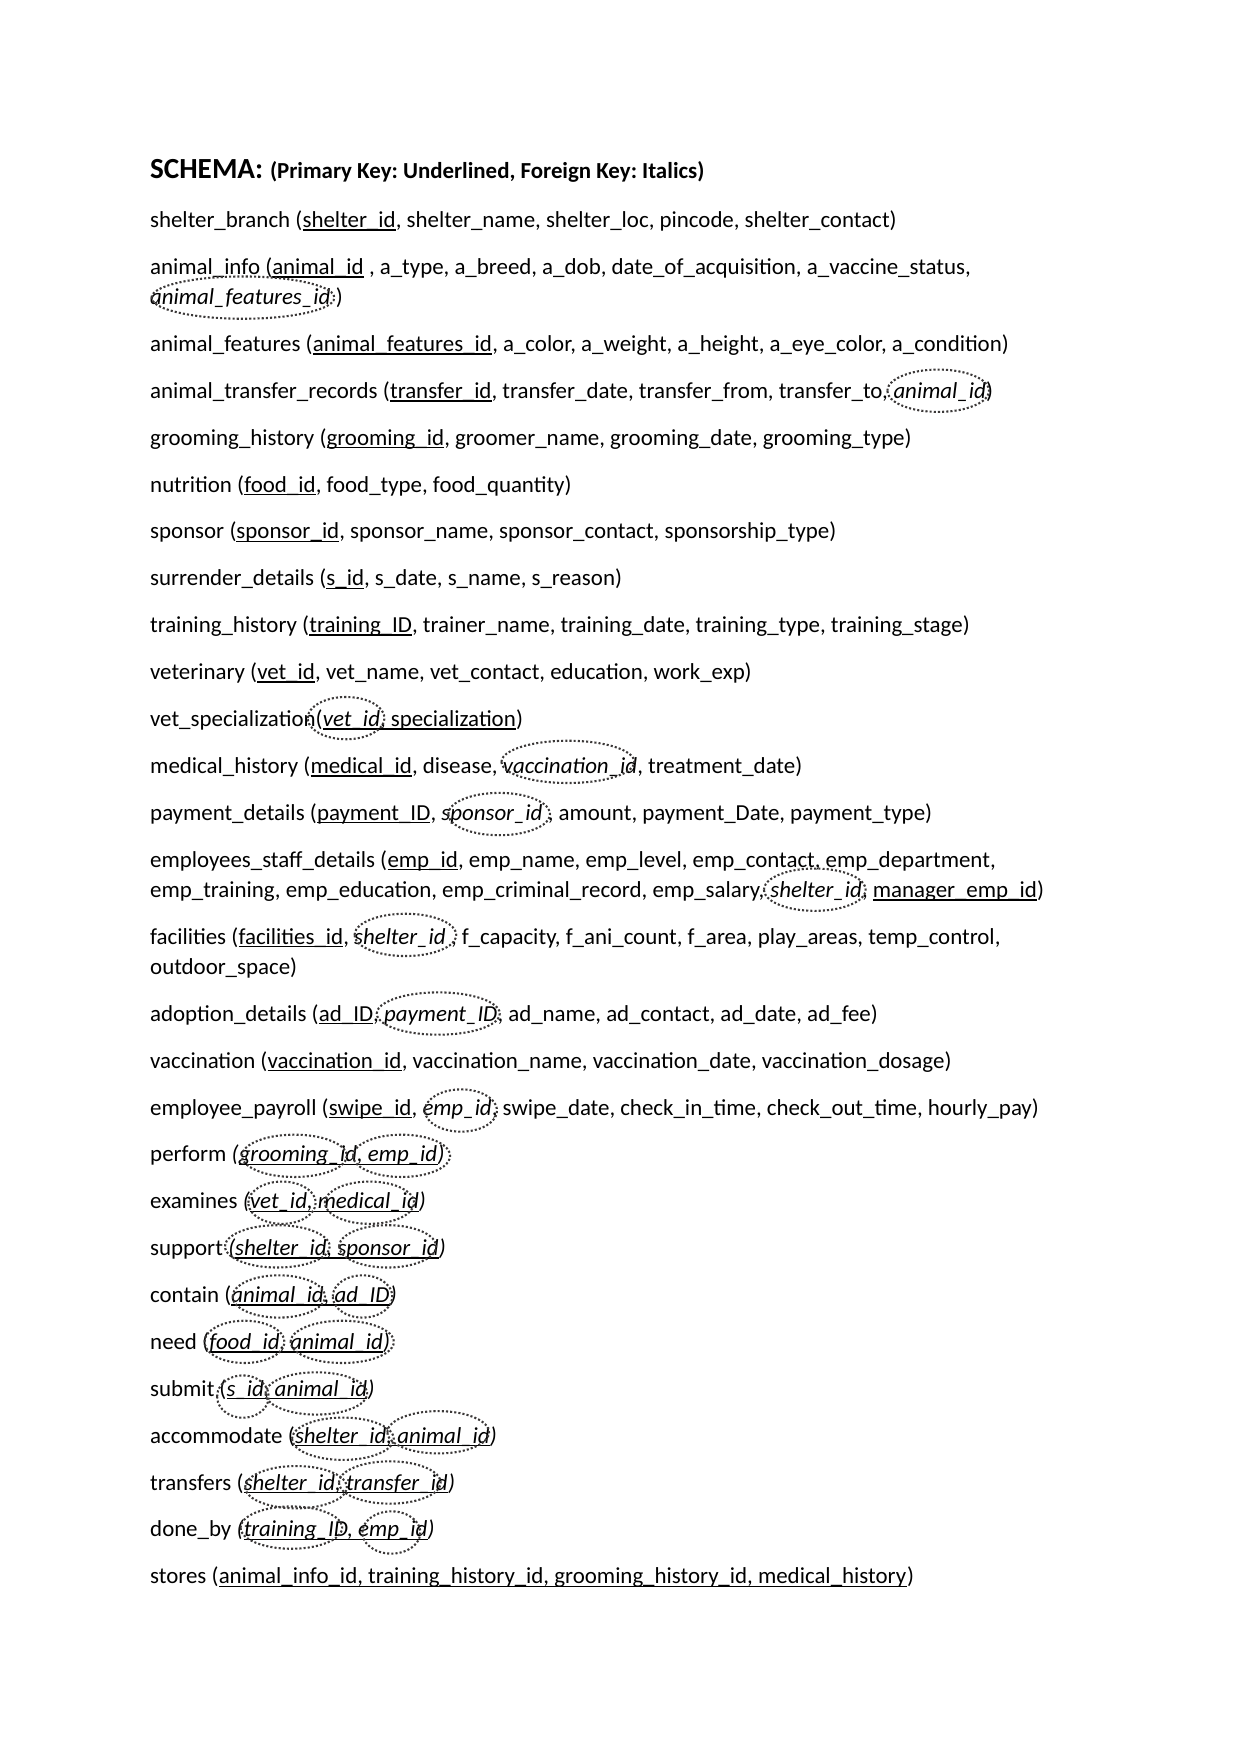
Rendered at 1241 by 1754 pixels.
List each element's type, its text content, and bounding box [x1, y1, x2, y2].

text support (shelter_id, sponsor_id) [322, 1233, 1090, 1261]
text vet_specialization(vet_id, specialization) [150, 704, 1090, 732]
text nutrition (food_id, food_type, food_quantity) [150, 470, 1090, 498]
text perform (grooming_id, emp_id) [150, 1139, 1090, 1167]
text contain (animal_id, ad_ID) [150, 1280, 1090, 1308]
text SCHEMA: (Primary Key: Underlined, Foreign Key: Italics) [150, 150, 1090, 186]
text done_by (training_ID, emp_id) [150, 1514, 1090, 1542]
text accommodate (shelter_id, animal_id) [150, 1421, 1090, 1449]
text training_history (training_ID, trainer_name, training_date, training_type, training_stage) [150, 610, 1090, 638]
text payment_details (payment_ID, sponsor_id , amount, payment_Date, payment_type) [150, 798, 1090, 826]
text vaccination (vaccination_id, vaccination_name, vaccination_date, vaccination_dosage) [150, 1046, 1090, 1074]
text shelter_branch (shelter_id, shelter_name, shelter_loc, pincode, shelter_contact) [150, 205, 1090, 233]
text employees_staff_details (emp_id, emp_name, emp_level, emp_contact, emp_department, emp_training, emp_education, emp_criminal_record, emp_salary, shelter_id, manager_emp_id) [150, 845, 1090, 903]
text animal_info (animal_id , a_type, a_breed, a_dob, date_of_acquisition, a_vaccine_status, animal_features_id ) [150, 252, 1090, 310]
text need (food_id, animal_id) [150, 1327, 1090, 1355]
text examines (vet_id, medical_id) [150, 1186, 1090, 1214]
text veterinary (vet_id, vet_name, vet_contact, education, work_exp) [150, 657, 1090, 685]
text stores (animal_info_id, training_history_id, grooming_history_id, medical_history) [150, 1561, 1090, 1589]
text adoption_details (ad_ID, payment_ID, ad_name, ad_contact, ad_date, ad_fee) [150, 999, 1090, 1027]
text facilities (facilities_id, shelter_id , f_capacity, f_ani_count, f_area, play_areas, temp_control, outdoor_space) [150, 922, 1090, 980]
text sponsor (sponsor_id, sponsor_name, sponsor_contact, sponsorship_type) [150, 517, 1090, 544]
text transfers (shelter_id, transfer_id) [150, 1468, 1090, 1496]
text employee_payroll (swipe_id, emp_id, swipe_date, check_in_time, check_out_time, hourly_pay) [150, 1093, 1090, 1121]
text animal_transfer_records (transfer_id, transfer_date, transfer_from, transfer_to, animal_id) [150, 376, 1090, 404]
text surrender_details (s_id, s_date, s_name, s_reason) [150, 563, 1090, 591]
text animal_features (animal_features_id, a_color, a_weight, a_height, a_eye_color, a_condition) [150, 329, 1090, 357]
text grooming_history (grooming_id, groomer_name, grooming_date, grooming_type) [150, 423, 1090, 451]
text support (shelter_id, sponsor_id) [150, 1233, 323, 1261]
text medical_history (medical_id, disease, vaccination_id, treatment_date) [150, 751, 1090, 779]
text submit (s_id, animal_id) [150, 1374, 1090, 1402]
